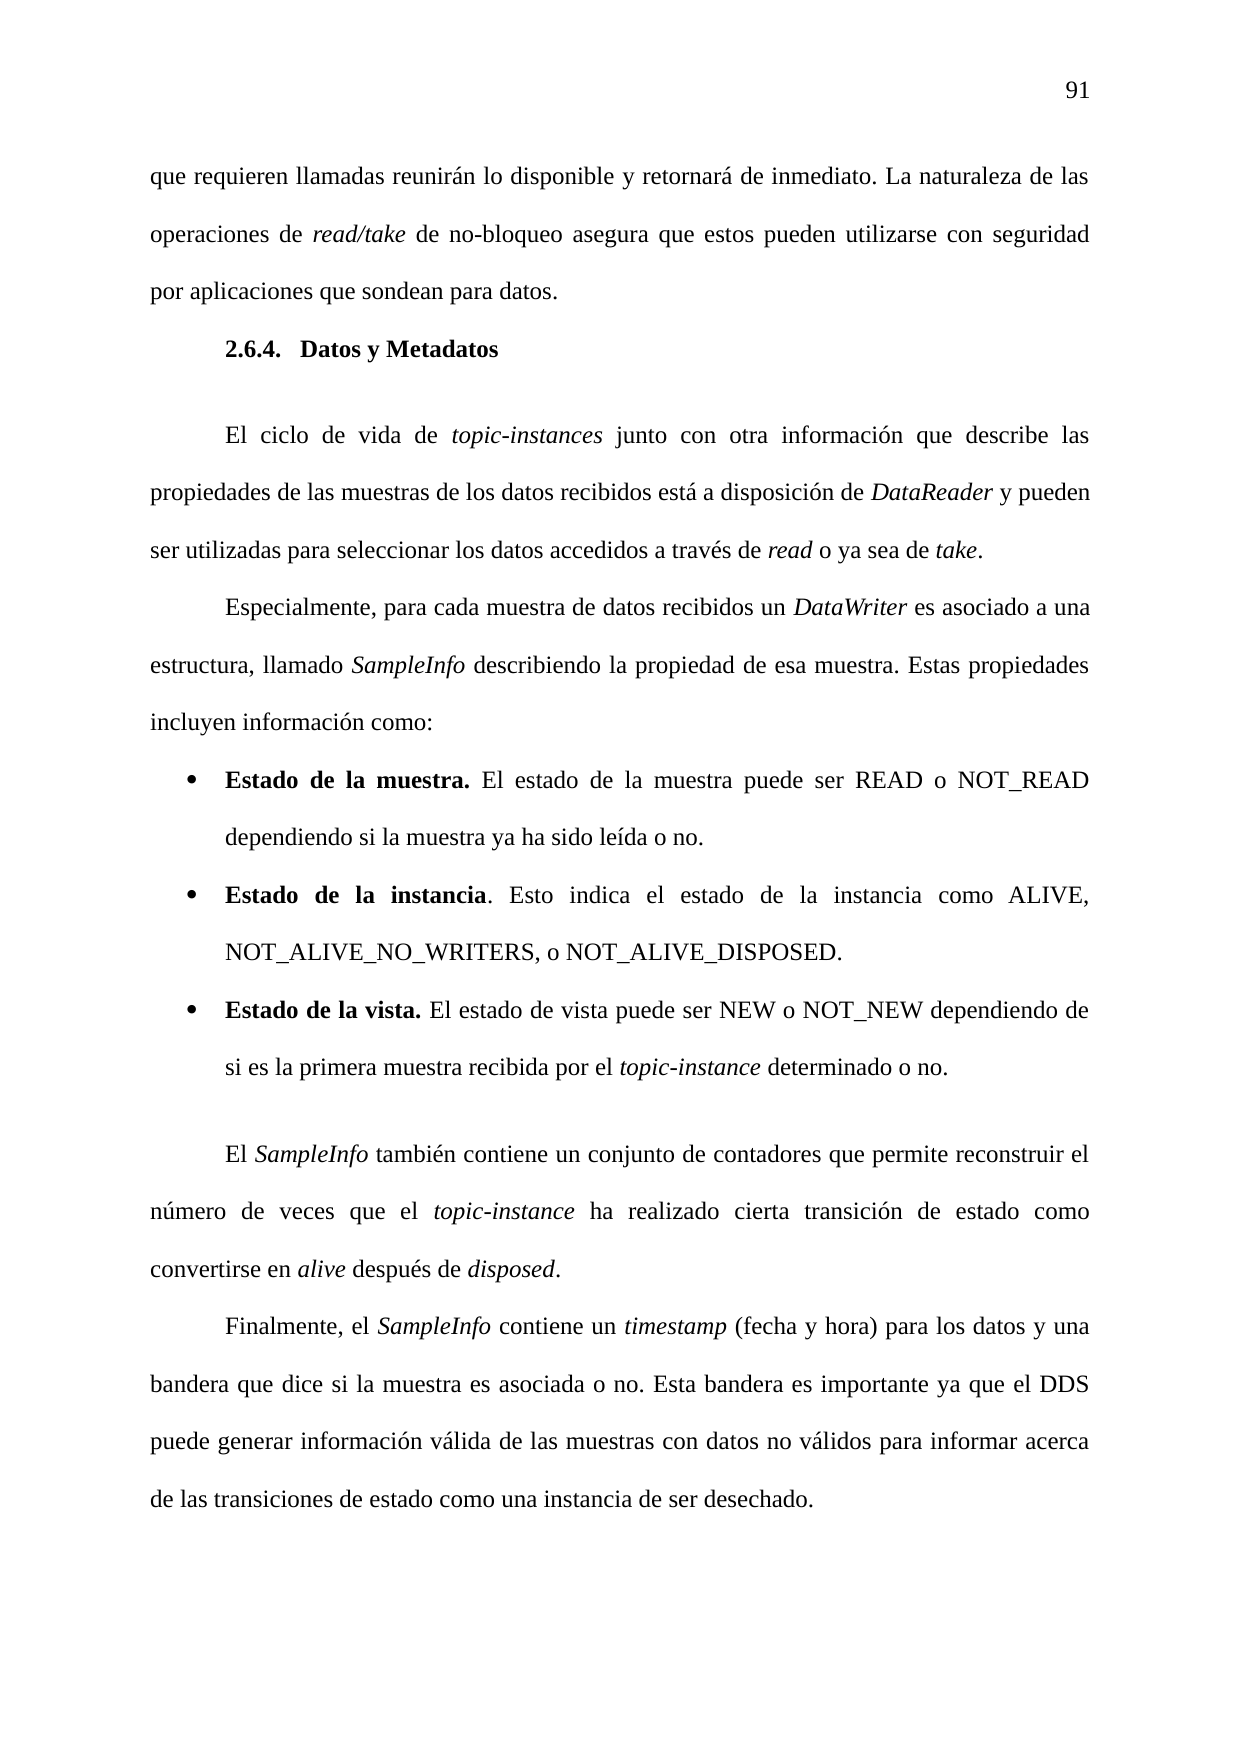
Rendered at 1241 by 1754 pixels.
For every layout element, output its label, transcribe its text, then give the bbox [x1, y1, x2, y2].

text El ciclo de vida de topic-instances junto con otra información que describe las propiedades de las muestras de los datos recibidos está a disposición de DataReader y pueden ser utilizadas para seleccionar los datos accedidos a través de read o ya sea de take. [150, 420, 1090, 564]
text Finalmente, el SampleInfo contiene un timestamp (fecha y hora) para los datos y una bandera que dice si la muestra es asociada o no. Esta bandera es importante ya que el DDS puede generar información válida de las muestras con datos no válidos para informar acerca de las transiciones de estado como una instancia de ser desechado. [150, 1311, 1090, 1512]
subtitle Datos y Metadatos [225, 334, 1090, 362]
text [150, 161, 1090, 305]
list Estado de la instancia. Esto indica el estado de la instancia como ALIVE, NOT_ALIVE_NO_WRITERS, o NOT_ALIVE_DISPOSED. [187, 880, 1090, 966]
list Estado de la muestra. El estado de la muestra puede ser READ o NOT_READ dependiendo si la muestra ya ha sido leída o no. [187, 765, 1090, 851]
text Especialmente, para cada muestra de datos recibidos un DataWriter es asociado a una estructura, llamado SampleInfo describiendo la propiedad de esa muestra. Estas propiedades incluyen información como: [150, 592, 1090, 736]
text El SampleInfo también contiene un conjunto de contadores que permite reconstruir el número de veces que el topic-instance ha realizado cierta transición de estado como convertirse en alive después de disposed. [150, 1139, 1090, 1282]
list Estado de la vista. El estado de vista puede ser NEW o NOT_NEW dependiendo de si es la primera muestra recibida por el topic-instance determinado o no. [187, 995, 1090, 1081]
